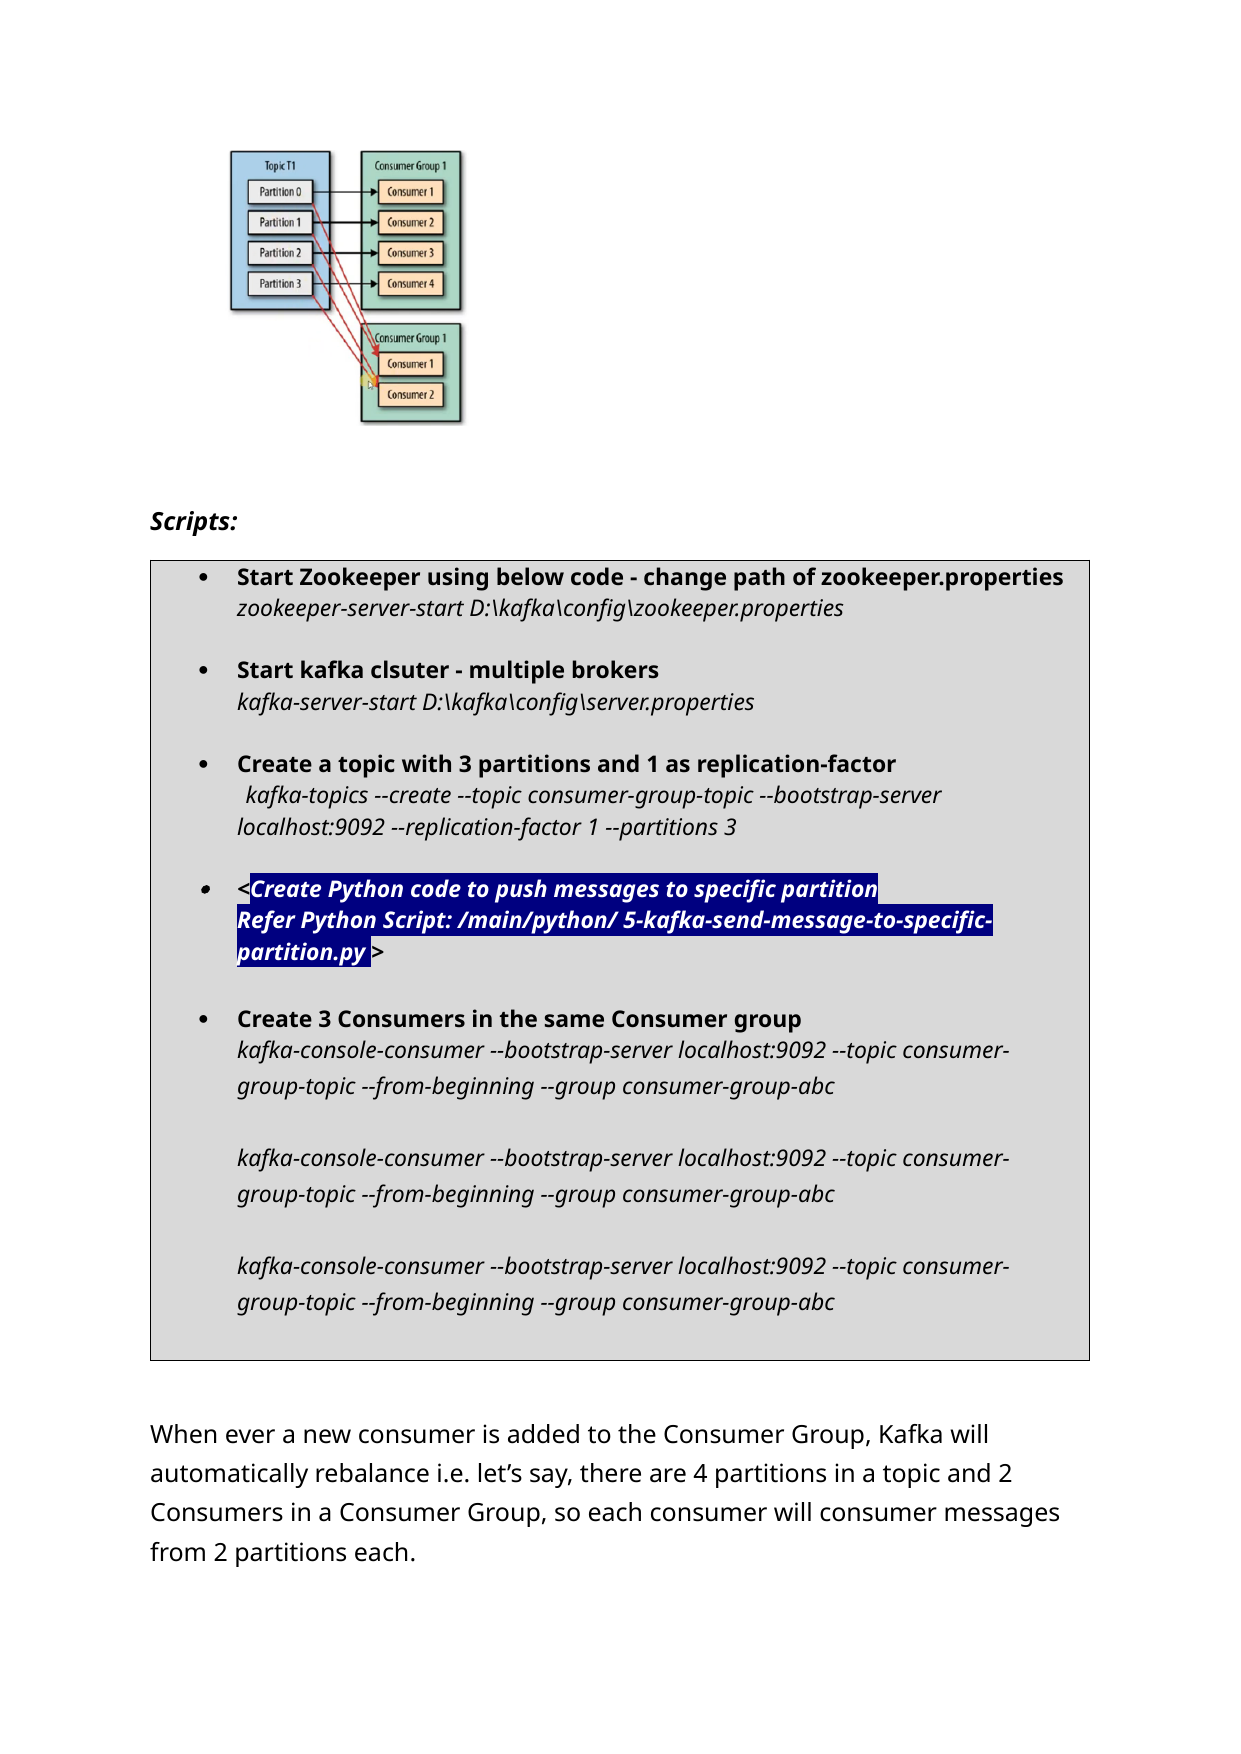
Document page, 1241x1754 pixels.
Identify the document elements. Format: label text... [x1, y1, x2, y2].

table_header Start Zookeeper using below code - change path of zookeeper.properties zookeeper-server-start D:\kafka\config\zookeeper.properties Start kafka clsuter - multiple brokers kafka-server-start D:\kafka\config\server.properties Create a topic with 3 partitions and 1 as replication-factor kafka-topics --create --topic consumer-group-topic --bootstrap-server localhost:9092 --replication-factor 1 --partitions 3 <Create Python code to push messages to specific partition Refer Python Script: /main/python/ 5-kafka-send-message-to-specific-partition.py > Create 3 Consumers in the same Consumer group kafka-console-consumer --bootstrap-server localhost:9092 --topic consumer-group-topic --from-beginning --group consumer-group-abc kafka-console-consumer --bootstrap-server localhost:9092 --topic consumer-group-topic --from-beginning --group consumer-group-abc kafka-console-consumer --bootstrap-server localhost:9092 --topic consumer-group-topic --from-beginning --group consumer-group-abc [151, 561, 1089, 1360]
text Scripts: [150, 504, 1090, 538]
text When ever a new consumer is added to the Consumer Group, Kafka will automatically rebalance i.e. let’s say, there are 4 partitions in a topic and 2 Consumers in a Consumer Group, so each consumer will consumer messages from 2 partitions each. [150, 1417, 1090, 1568]
picture [225, 150, 470, 426]
